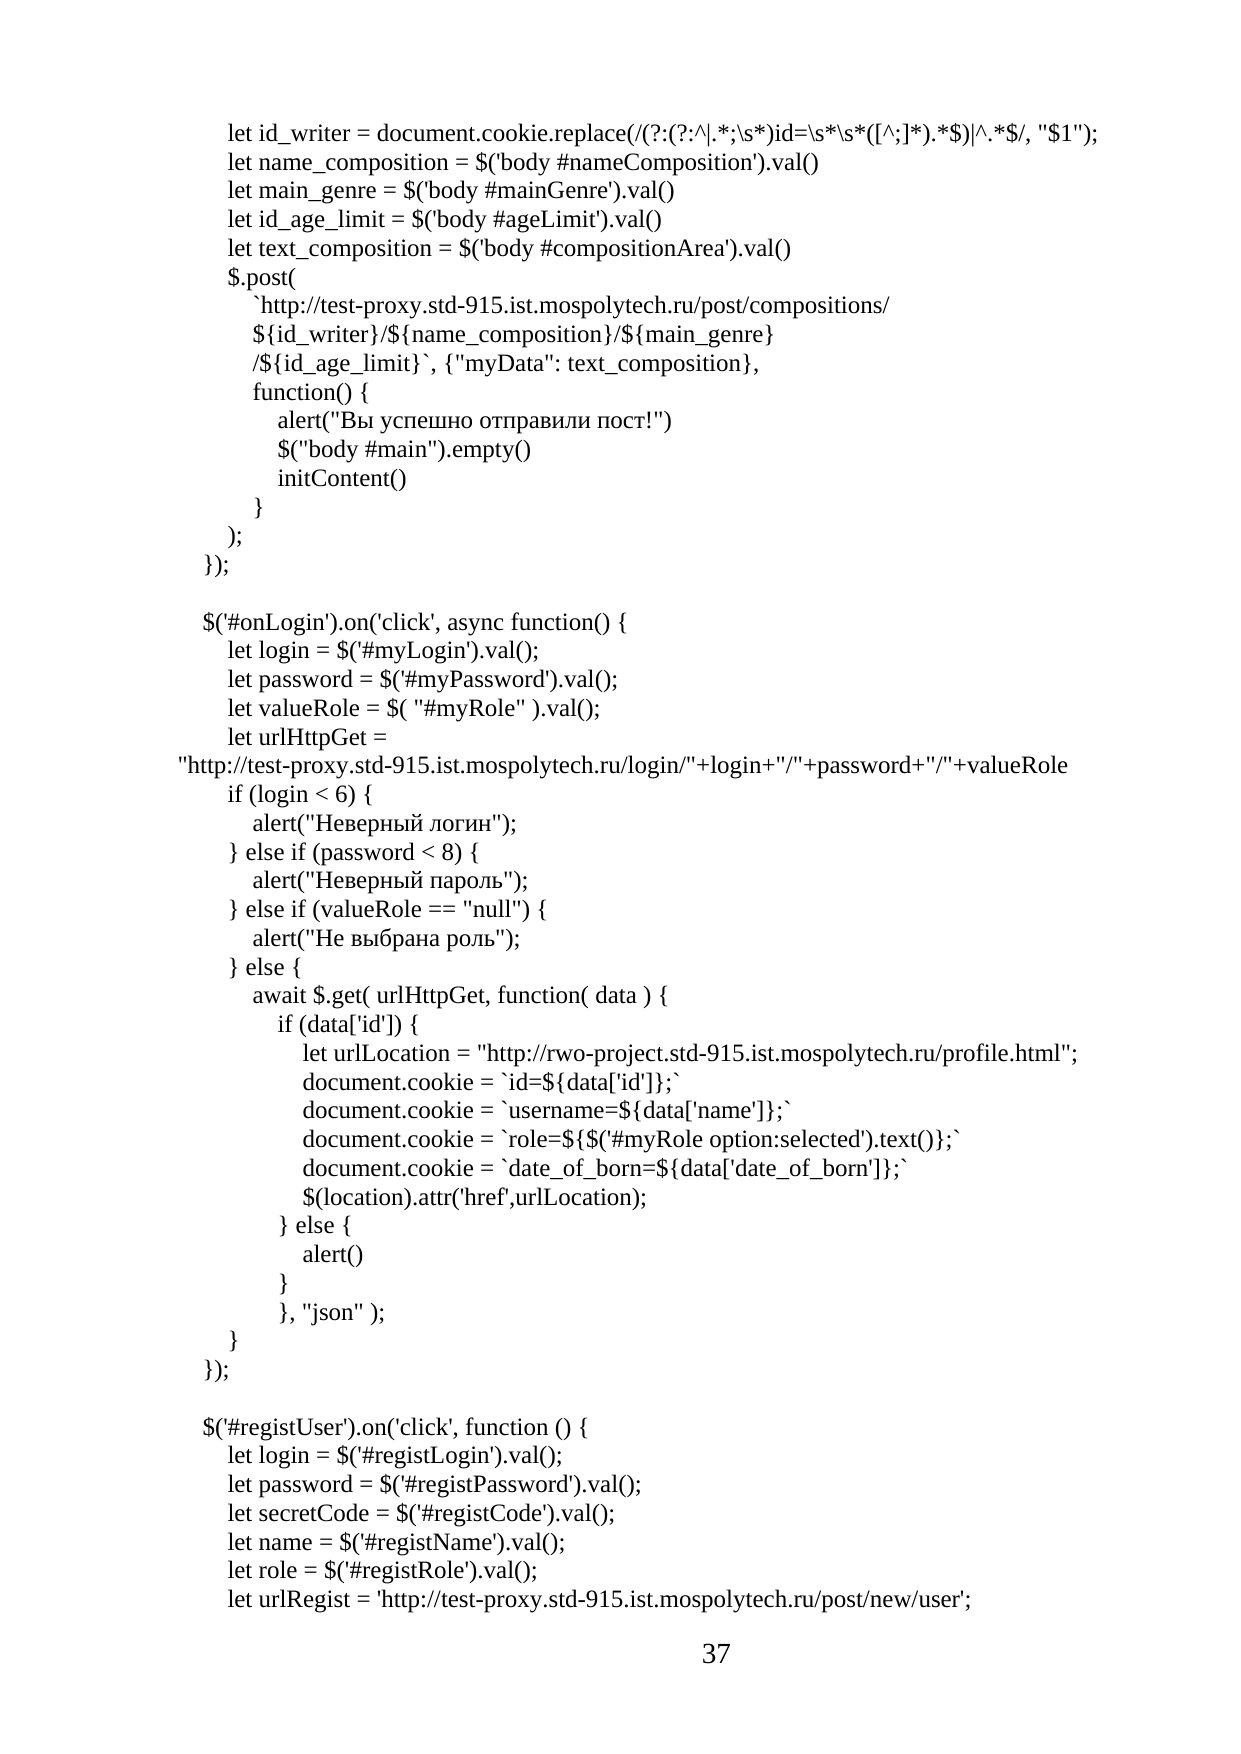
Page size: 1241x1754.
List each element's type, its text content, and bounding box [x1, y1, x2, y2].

text document.cookie = `role=${$('#myRole option:selected').text()};` [177, 1124, 1181, 1153]
text } [177, 1326, 1181, 1354]
text function() { [177, 377, 1181, 406]
text let id_writer = document.cookie.replace(/(?:(?:^|.*;\s*)id=\s*\s*([^;]*).*$)|^.*$/, "$1"); [177, 118, 1181, 147]
text document.cookie = `date_of_born=${data['date_of_born']};` [177, 1153, 1181, 1182]
text alert() [177, 1239, 1181, 1268]
text }); [177, 549, 1181, 578]
text let main_genre = $('body #mainGenre').val() [177, 176, 1181, 204]
text ${id_writer}/${name_composition}/${main_genre} [177, 319, 1181, 348]
text $.post( [177, 262, 1181, 291]
text }); [177, 1354, 1181, 1383]
text alert("Вы успешно отправили пост!") [177, 406, 1181, 434]
text } else if (password < 8) { [177, 837, 1181, 866]
text let name_composition = $('body #nameComposition').val() [177, 147, 1181, 176]
text /${id_age_limit}`, {"myData": text_composition}, [177, 348, 1181, 377]
text let login = $('#registLogin').val(); [177, 1441, 1181, 1469]
text document.cookie = `username=${data['name']};` [177, 1096, 1181, 1124]
text let urlHttpGet = "http://test-proxy.std-915.ist.mospolytech.ru/login/"+login+"/"+password+"/"+valueRole [177, 722, 1181, 779]
text let text_composition = $('body #compositionArea').val() [177, 233, 1181, 262]
text document.cookie = `id=${data['id']};` [177, 1067, 1181, 1096]
text let login = $('#myLogin').val(); [177, 636, 1181, 664]
text } [177, 1268, 1181, 1297]
text let name = $('#registName').val(); [177, 1527, 1181, 1556]
text alert("Неверный пароль"); [177, 866, 1181, 894]
text } [177, 492, 1181, 521]
text $('#onLogin').on('click', async function() { [177, 607, 1181, 636]
text initContent() [177, 463, 1181, 492]
text } else { [177, 952, 1181, 981]
text let urlLocation = "http://rwo-project.std-915.ist.mospolytech.ru/profile.html"; [177, 1038, 1181, 1067]
text ); [177, 521, 1181, 549]
text } else { [177, 1211, 1181, 1239]
text await $.get( urlHttpGet, function( data ) { [177, 981, 1181, 1009]
text let urlRegist = 'http://test-proxy.std-915.ist.mospolytech.ru/post/new/user'; [177, 1584, 1181, 1613]
text alert("Не выбрана роль"); [177, 923, 1181, 952]
text let password = $('#myPassword').val(); [177, 664, 1181, 693]
text } else if (valueRole == "null") { [177, 894, 1181, 923]
text `http://test-proxy.std-915.ist.mospolytech.ru/post/compositions/ [177, 291, 1181, 319]
text if (data['id']) { [177, 1009, 1181, 1038]
text $(location).attr('href',urlLocation); [177, 1182, 1181, 1211]
text let secretCode = $('#registCode').val(); [177, 1498, 1181, 1527]
text $("body #main").empty() [177, 434, 1181, 463]
text let password = $('#registPassword').val(); [177, 1469, 1181, 1498]
text let valueRole = $( "#myRole" ).val(); [177, 693, 1181, 722]
text $('#registUser').on('click', function () { [177, 1412, 1181, 1441]
text }, "json" ); [177, 1297, 1181, 1326]
text alert("Неверный логин"); [177, 808, 1181, 837]
text if (login < 6) { [177, 779, 1181, 808]
text let role = $('#registRole').val(); [177, 1556, 1181, 1584]
text let id_age_limit = $('body #ageLimit').val() [177, 204, 1181, 233]
